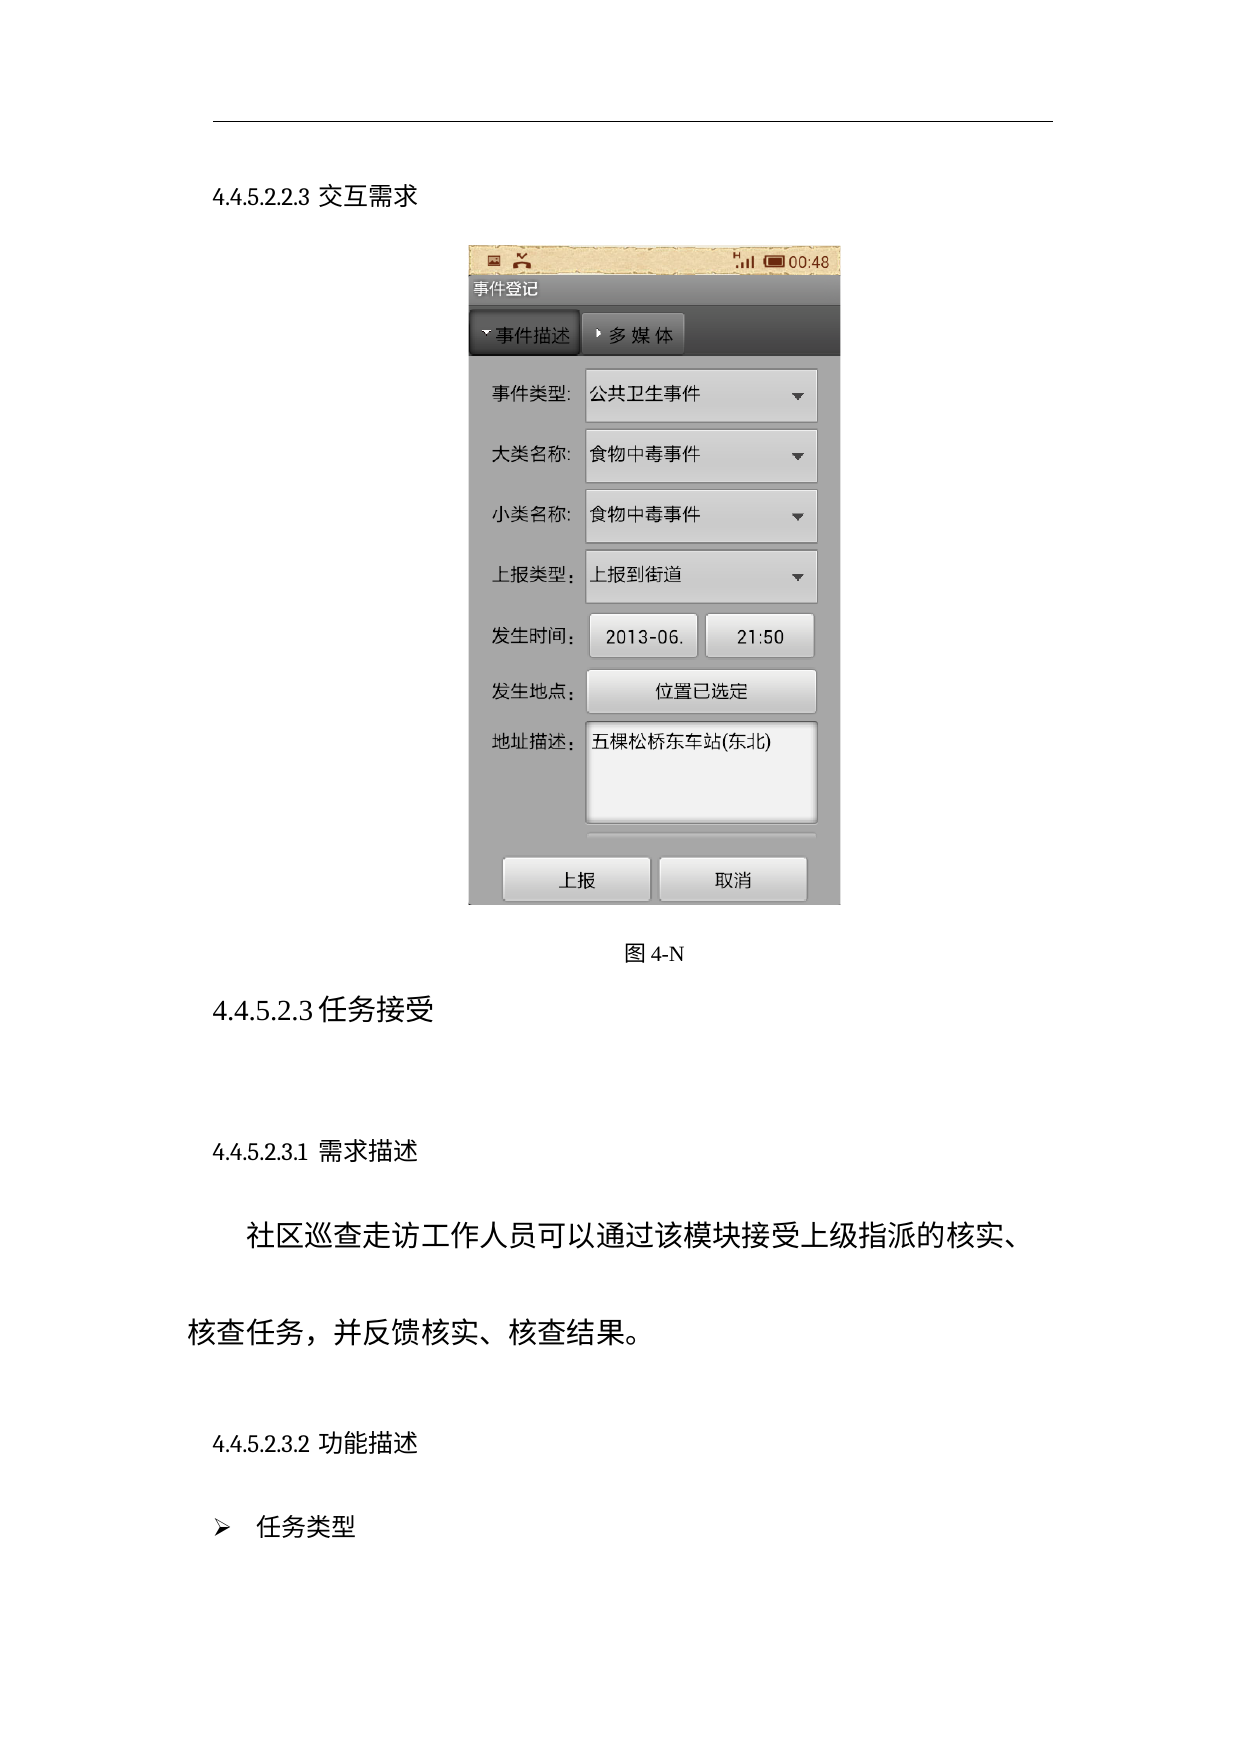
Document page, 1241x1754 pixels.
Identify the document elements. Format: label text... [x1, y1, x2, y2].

text 图4-N [212, 935, 1053, 968]
picture [468, 245, 841, 905]
text 社区巡查走访工作人员可以通过该模块接受上级指派的核实、核查任务，并反馈核实、核查结果。 [187, 1201, 1053, 1363]
subtitle 交互需求 [212, 162, 1053, 227]
subtitle 任务接受 [212, 976, 1078, 1041]
subtitle 功能描述 [212, 1409, 1053, 1474]
subtitle 需求描述 [212, 1117, 1053, 1182]
list 任务类型 [212, 1493, 1053, 1558]
